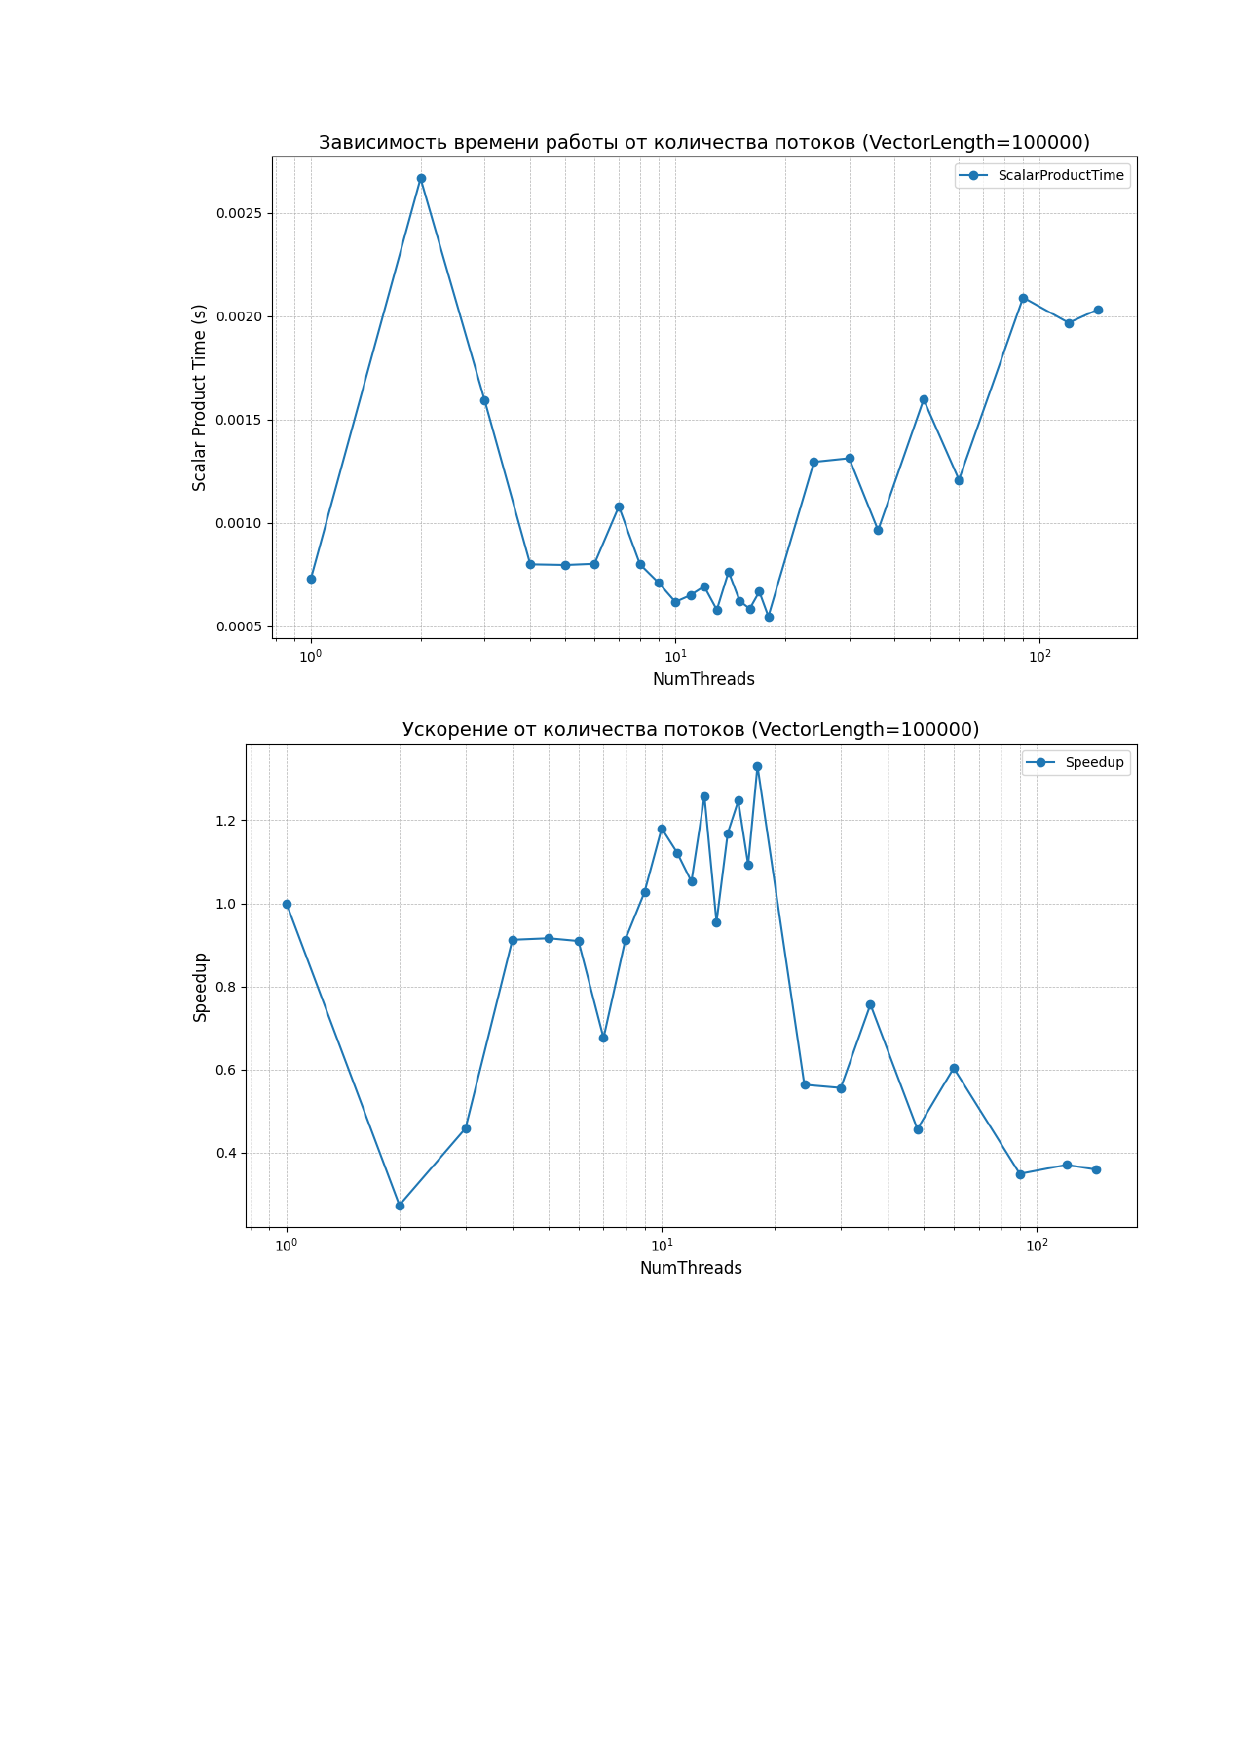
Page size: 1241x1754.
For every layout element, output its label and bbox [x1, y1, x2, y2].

picture [177, 118, 1151, 703]
picture [177, 707, 1151, 1292]
